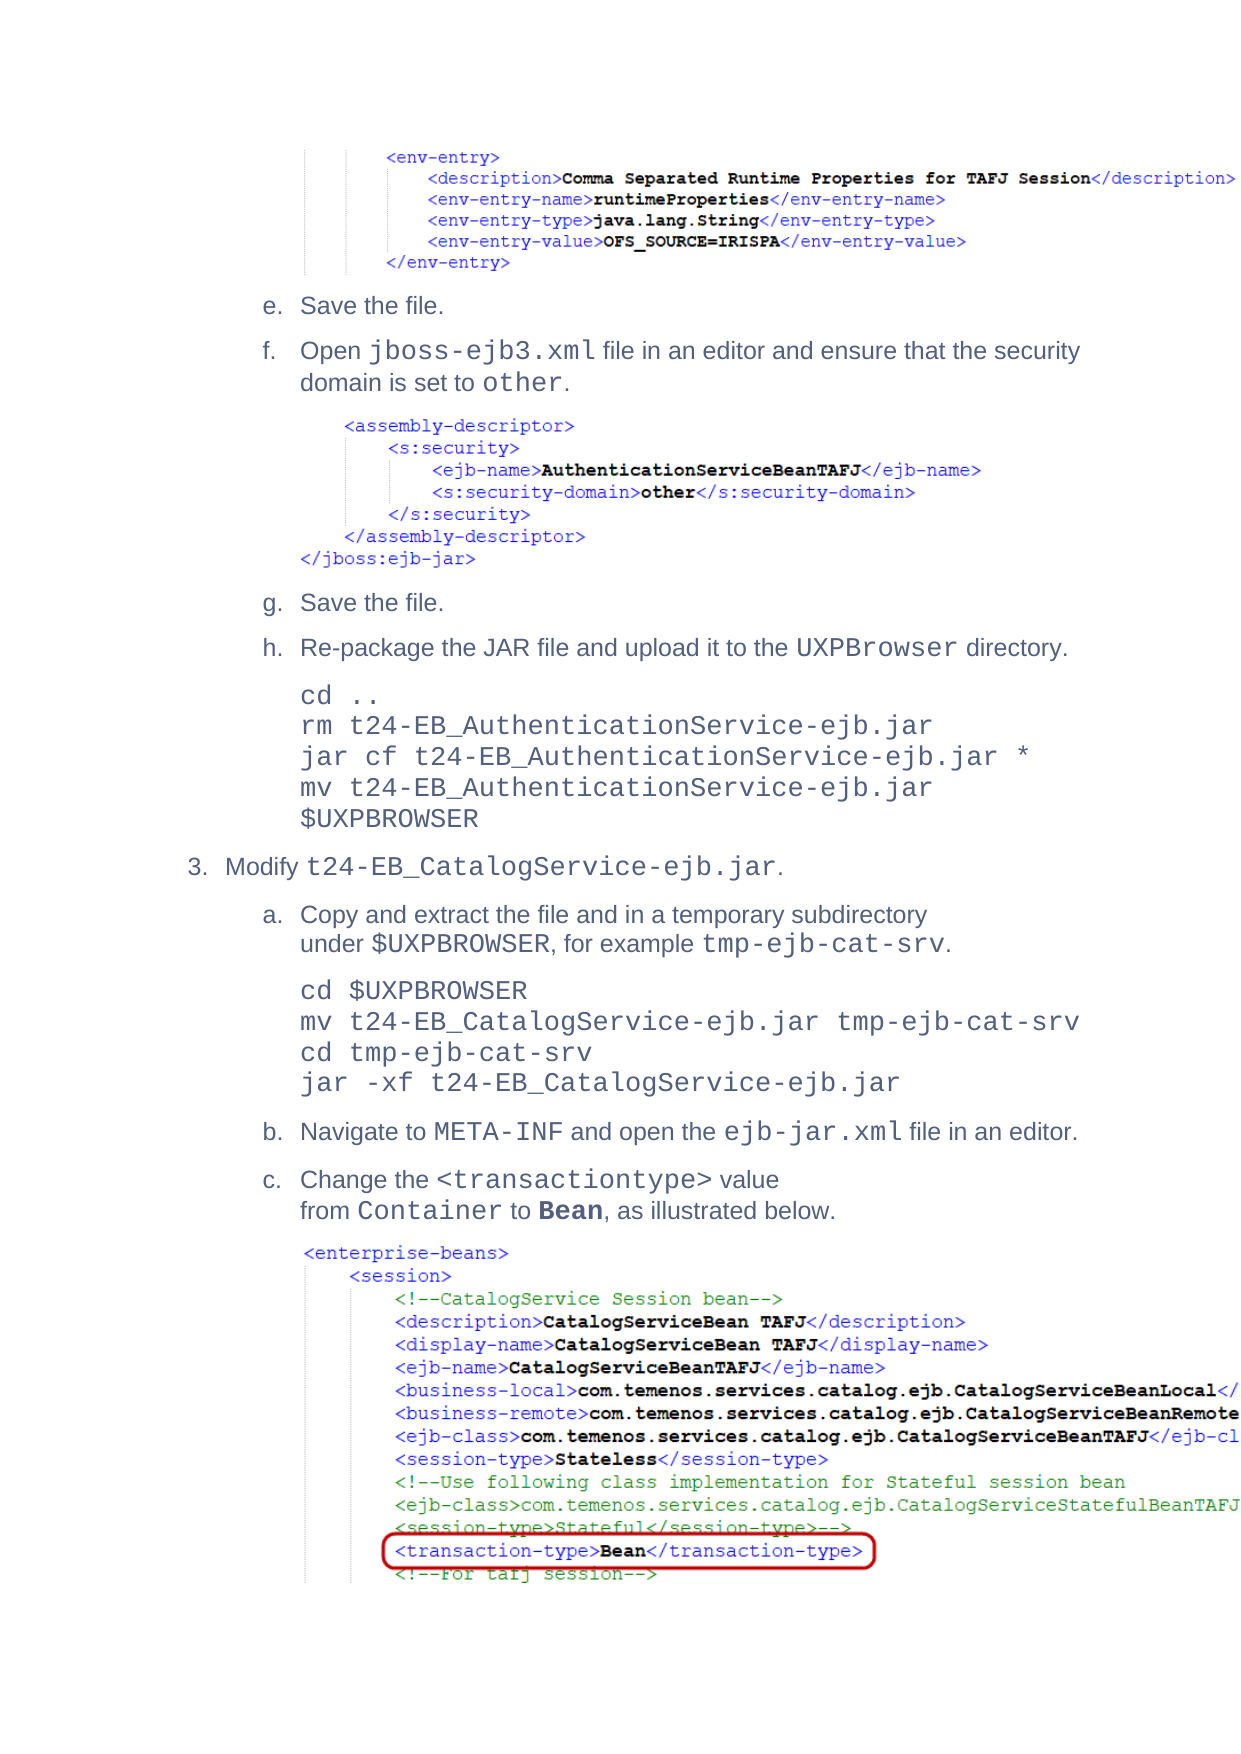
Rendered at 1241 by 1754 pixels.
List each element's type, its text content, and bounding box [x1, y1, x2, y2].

list Open jboss-ejb3.xml file in an editor and ensure that the security domain is set to other. [262, 336, 1090, 399]
text jar cf t24-EB_AuthenticationService-ejb.jar * [300, 743, 1090, 774]
list Modify t24-EB_CatalogService-ejb.jar. [187, 852, 1090, 883]
text rm t24-EB_AuthenticationService-ejb.jar [300, 712, 1090, 743]
list Change the <transactiontype> value from Container to Bean, as illustrated below. [262, 1165, 1090, 1228]
list Copy and extract the file and in a temporary subdirectory under $UXPBROWSER, for example tmp-ejb-cat-srv. [262, 900, 1090, 960]
text mv t24-EB_CatalogService-ejb.jar tmp-ejb-cat-srv [300, 1008, 1090, 1038]
list Save the file. [262, 588, 1090, 617]
picture [300, 150, 1241, 275]
picture [300, 416, 1241, 572]
text cd .. [300, 681, 1090, 712]
list Navigate to META-INF and open the ejb-jar.xml file in an editor. [262, 1117, 1090, 1148]
picture [300, 1244, 1241, 1583]
text jar -xf t24-EB_CatalogService-ejb.jar [300, 1069, 1090, 1100]
text cd $UXPBROWSER [300, 977, 1090, 1008]
text cd tmp-ejb-cat-srv [300, 1038, 1090, 1069]
list Re-package the JAR file and upload it to the UXPBrowser directory. [262, 633, 1090, 665]
list Save the file. [262, 291, 1090, 320]
text mv t24-EB_AuthenticationService-ejb.jar $UXPBROWSER [300, 774, 1090, 835]
